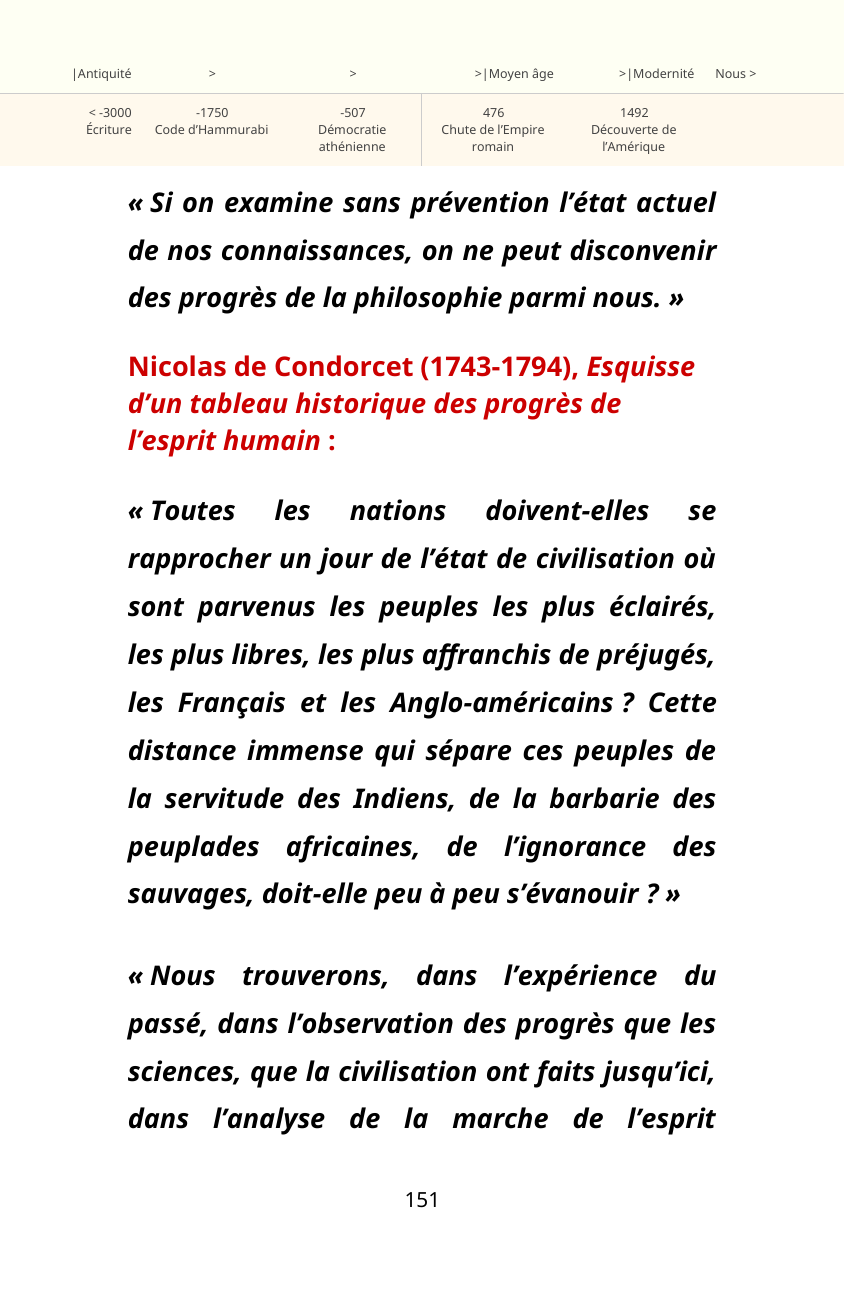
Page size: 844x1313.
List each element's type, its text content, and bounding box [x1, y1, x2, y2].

subtitle « Si on examine sans prévention l’état actuel de nos connaissances, on ne peut disconvenir des progrès de la philosophie parmi nous. » [128, 183, 717, 316]
subtitle Nicolas de Condorcet (1743-1794), Esquisse d’un tableau historique des progrès de l’esprit humain : [128, 348, 717, 458]
subtitle « Toutes les nations doivent-elles se rapprocher un jour de l’état de civilisation où sont parvenus les peuples les plus éclairés, les plus libres, les plus affranchis de préjugés, les Français et les Anglo-américains ? Cette distance immense qui sépare ces peuples de la servitude des Indiens, de la barbarie des peuplades africaines, de l’ignorance des sauvages, doit-elle peu à peu s’évanouir ? » [128, 492, 717, 912]
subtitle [128, 956, 717, 1137]
